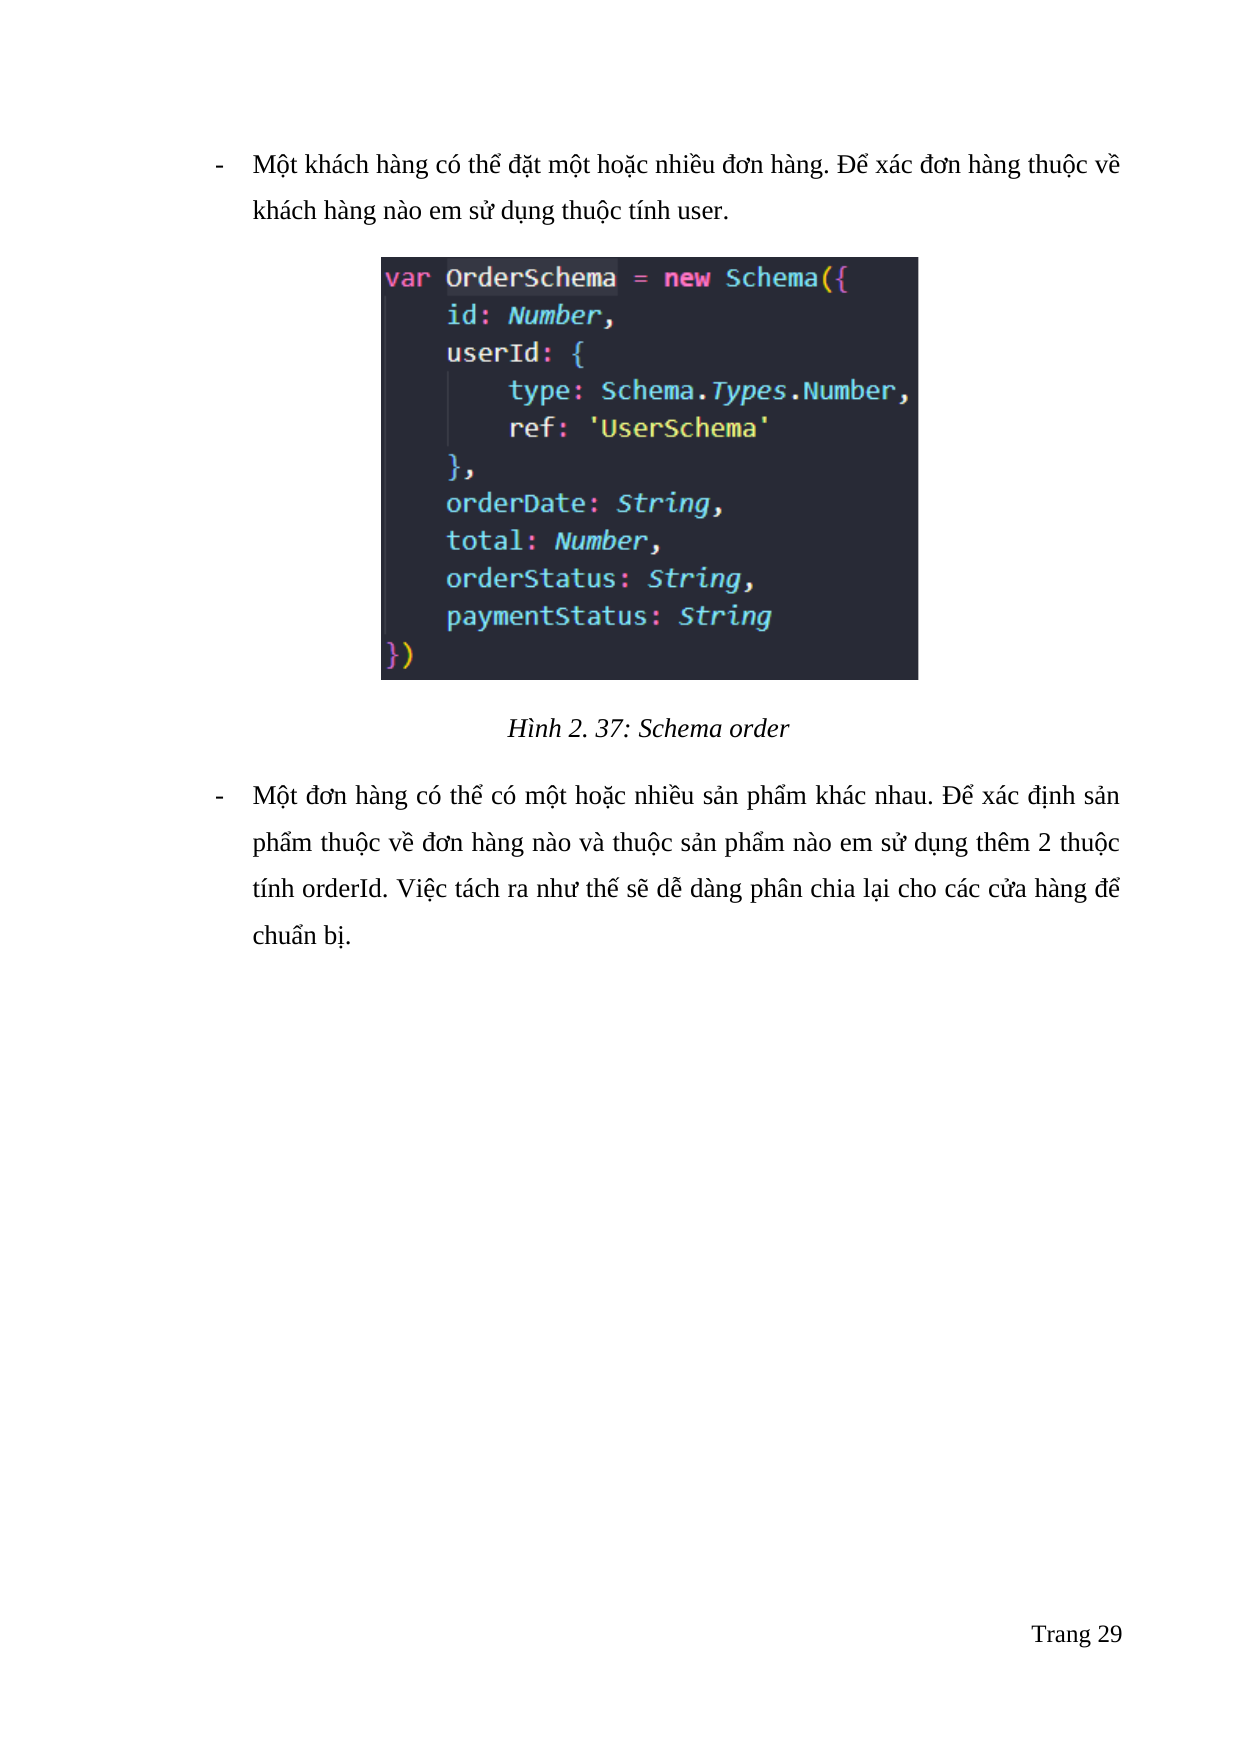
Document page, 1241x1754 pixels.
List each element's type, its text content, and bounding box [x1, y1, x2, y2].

picture [381, 257, 919, 680]
list Một đơn hàng có thể có một hoặc nhiều sản phẩm khác nhau. Để xác định sản phẩm thuộc về đơn hàng nào và thuộc sản phẩm nào em sử dụng thêm 2 thuộc tính orderId. Việc tách ra như thế sẽ dễ dàng phân chia lại cho các cửa hàng để chuẩn bị. [215, 779, 1122, 950]
list Một khách hàng có thể đặt một hoặc nhiều đơn hàng. Để xác đơn hàng thuộc về khách hàng nào em sử dụng thuộc tính user. [215, 148, 1122, 226]
text Hình 2. : Schema order [177, 712, 1122, 743]
